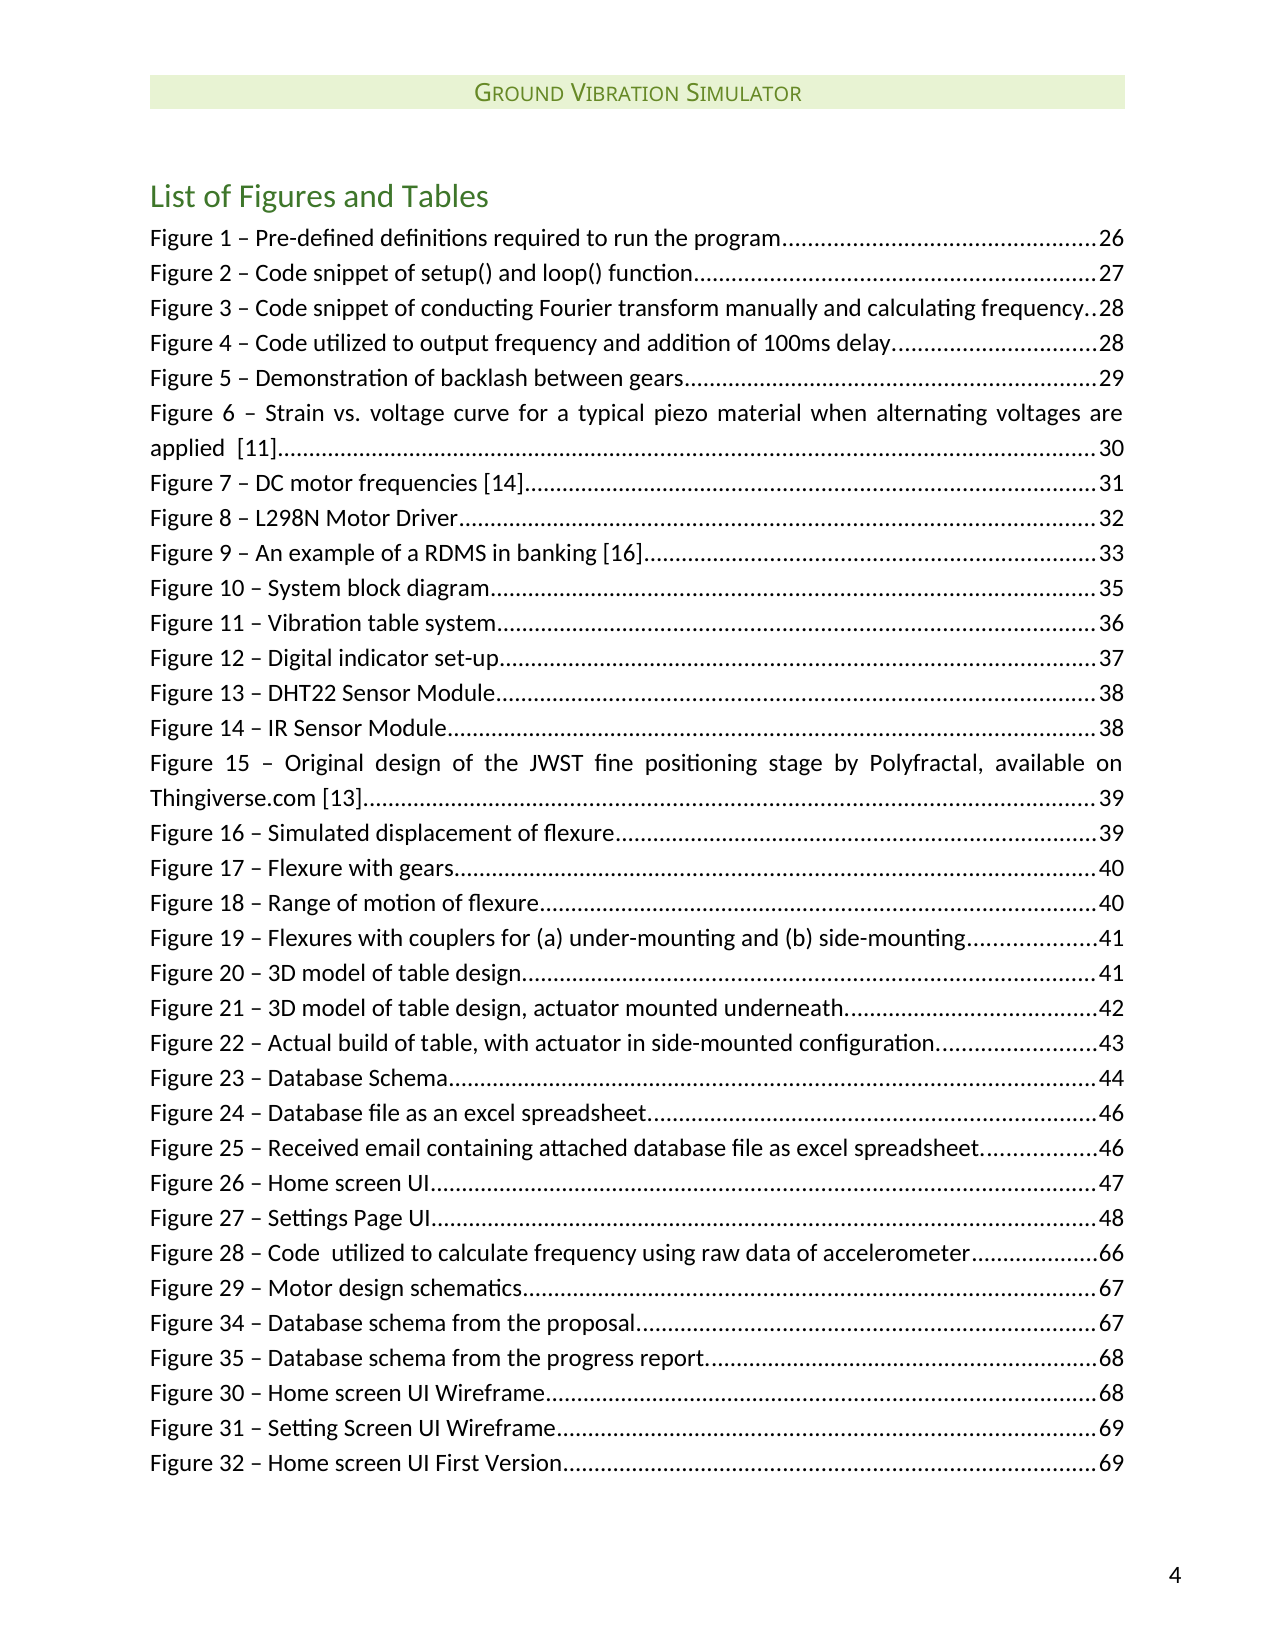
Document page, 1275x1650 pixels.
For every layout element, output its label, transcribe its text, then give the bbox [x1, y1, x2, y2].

text Figure 4 – Code utilized to output frequency and addition of 100ms delay. 28 [150, 327, 1125, 357]
text Figure 32 – Home screen UI First Version 69 [150, 1447, 1125, 1477]
subtitle List of Figures and Tables [150, 175, 1125, 216]
text Figure 14 – IR Sensor Module 38 [150, 712, 1125, 742]
text Figure 25 – Received email containing attached database file as excel spreadsheet. 46 [150, 1132, 1125, 1162]
text Figure 16 – Simulated displacement of flexure 39 [150, 817, 1125, 847]
text Figure 24 – Database file as an excel spreadsheet. 46 [150, 1097, 1125, 1127]
text Figure 1 – Pre-defined definitions required to run the program 26 [150, 222, 1125, 252]
text Figure 12 – Digital indicator set-up 37 [150, 642, 1125, 672]
text Figure 28 – Code utilized to calculate frequency using raw data of accelerometer 66 [150, 1237, 1125, 1267]
text Figure 21 – 3D model of table design, actuator mounted underneath. 42 [150, 992, 1125, 1022]
text Figure 29 – Motor design schematics 67 [150, 1272, 1125, 1302]
text Figure 7 – DC motor frequencies [14] 31 [150, 467, 1125, 497]
text Figure 35 – Database schema from the progress report. 68 [150, 1342, 1125, 1372]
text Figure 34 – Database schema from the proposal. 67 [150, 1307, 1125, 1337]
text Figure 3 – Code snippet of conducting Fourier transform manually and calculating frequency. 28 [150, 292, 1125, 322]
text Figure 15 – Original design of the JWST fine positioning stage by Polyfractal, available on Thingiverse.com [13]. 39 [150, 747, 1125, 812]
text Figure 18 – Range of motion of flexure 40 [150, 887, 1125, 917]
text Figure 26 – Home screen UI 47 [150, 1167, 1125, 1197]
text Figure 5 – Demonstration of backlash between gears 29 [150, 362, 1125, 392]
text Figure 13 – DHT22 Sensor Module 38 [150, 677, 1125, 707]
text Figure 23 – Database Schema 44 [150, 1062, 1125, 1092]
text Figure 17 – Flexure with gears 40 [150, 852, 1125, 882]
text Figure 8 – L298N Motor Driver 32 [150, 502, 1125, 532]
text Figure 20 – 3D model of table design. 41 [150, 957, 1125, 987]
text Figure 6 – Strain vs. voltage curve for a typical piezo material when alternating voltages are applied [11] 30 [150, 397, 1125, 462]
text Figure 30 – Home screen UI Wireframe 68 [150, 1377, 1125, 1407]
text Figure 31 – Setting Screen UI Wireframe 69 [150, 1412, 1125, 1442]
text Figure 22 – Actual build of table, with actuator in side-mounted configuration. 43 [150, 1027, 1125, 1057]
text Figure 2 – Code snippet of setup() and loop() function 27 [150, 257, 1125, 287]
text Figure 19 – Flexures with couplers for (a) under-mounting and (b) side-mounting 41 [150, 922, 1125, 952]
text Figure 10 – System block diagram 35 [150, 572, 1125, 602]
text Figure 9 – An example of a RDMS in banking [16] 33 [150, 537, 1125, 567]
text Figure 27 – Settings Page UI 48 [150, 1202, 1125, 1232]
text Figure 11 – Vibration table system 36 [150, 607, 1125, 637]
